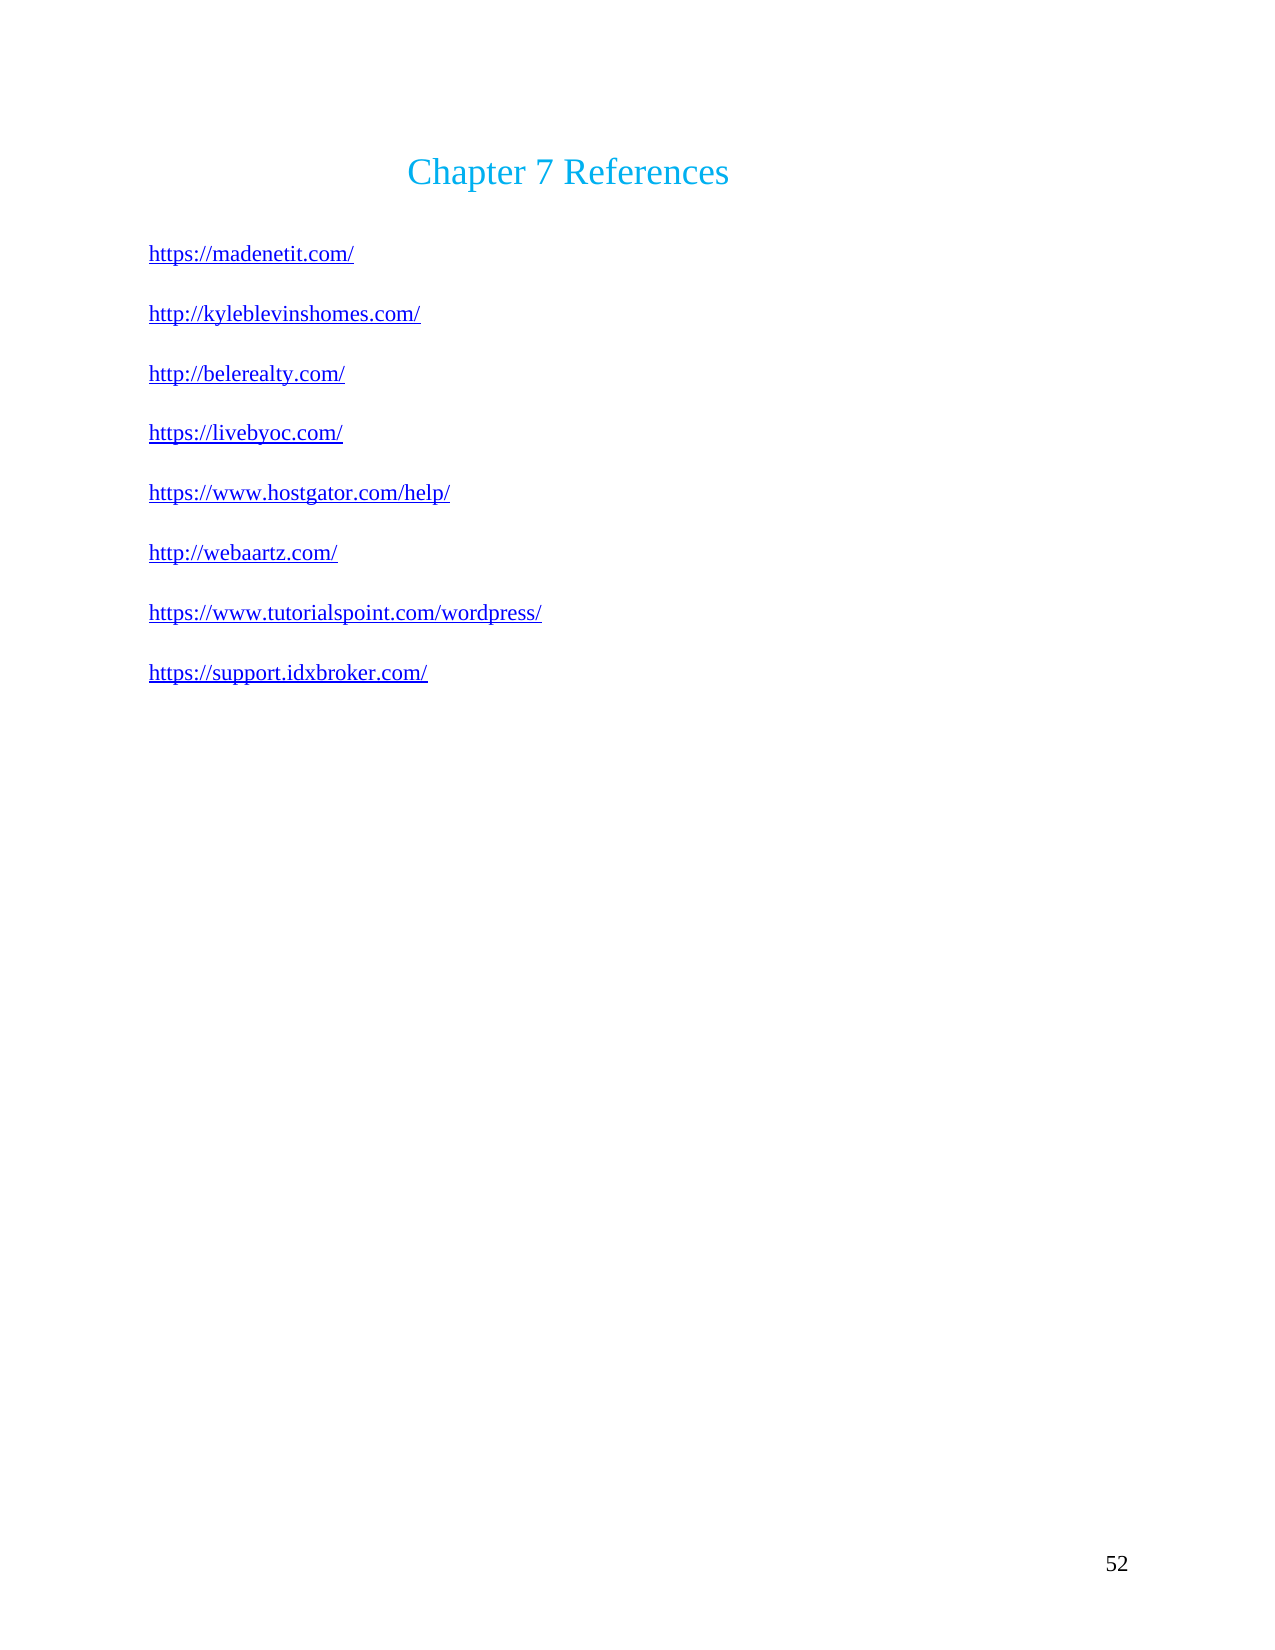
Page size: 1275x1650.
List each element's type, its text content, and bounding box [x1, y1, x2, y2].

subtitle Chapter 7 References [123, 150, 730, 193]
text https://support.idxbroker.com/ [148, 658, 1169, 685]
text http://kyleblevinshomes.com/ [148, 300, 1169, 326]
text https://www.tutorialspoint.com/wordpress/ [148, 599, 1169, 625]
text https://madenetit.com/ [148, 240, 1169, 266]
text http://belerealty.com/ [148, 359, 1169, 386]
text https://livebyoc.com/ [148, 419, 1169, 446]
text http://webaartz.com/ [148, 539, 1169, 565]
text https://www.hostgator.com/help/ [148, 479, 1169, 506]
